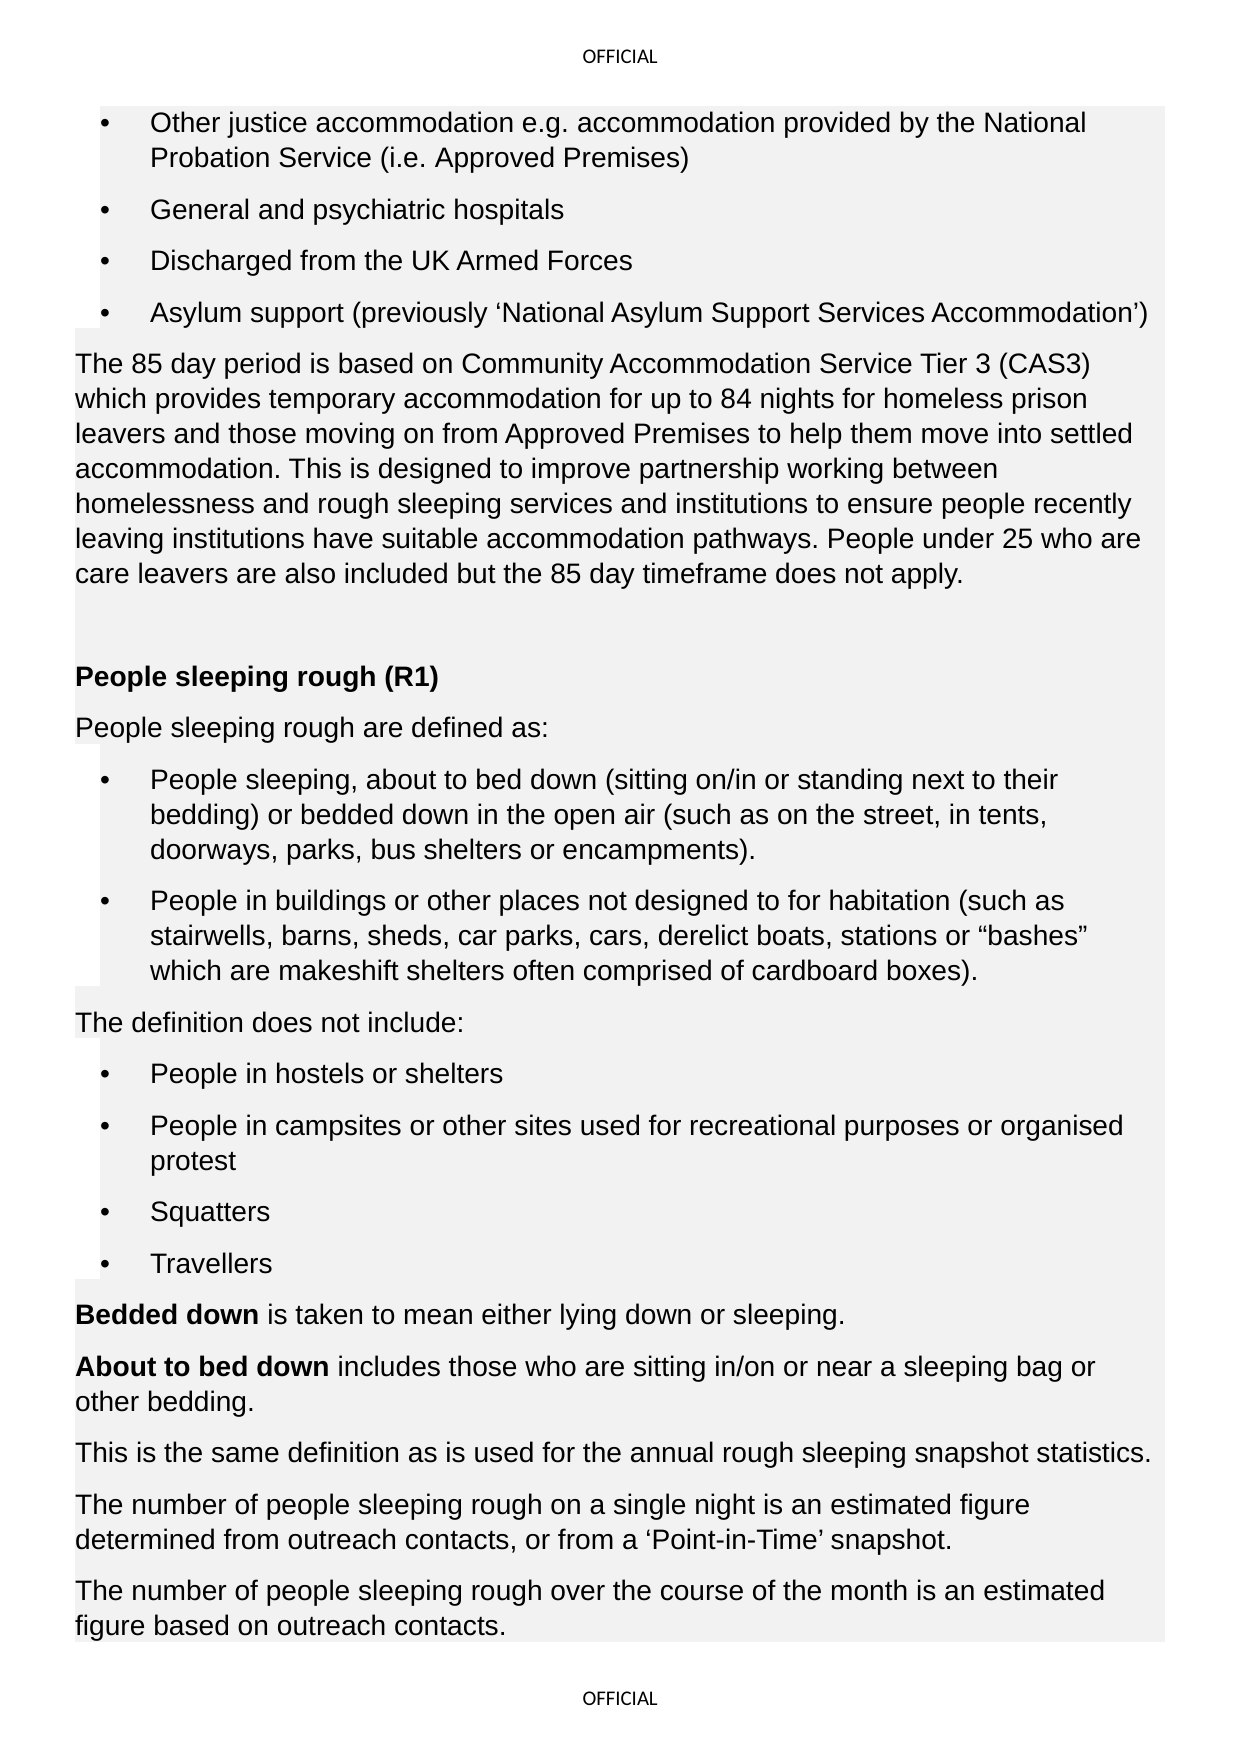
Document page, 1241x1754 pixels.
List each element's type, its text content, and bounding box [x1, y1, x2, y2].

text This is the same definition as is used for the annual rough sleeping snapshot statistics. [75, 1436, 1165, 1469]
text People sleeping rough (R1) [75, 660, 1165, 692]
list People in campsites or other sites used for recreational purposes or organised protest [100, 1109, 1165, 1176]
text The 85 day period is based on Community Accommodation Service Tier 3 (CAS3) which provides temporary accommodation for up to 84 nights for homeless prison leavers and those moving on from Approved Premises to help them move into settled accommodation. This is designed to improve partnership working between homelessness and rough sleeping services and institutions to ensure people recently leaving institutions have suitable accommodation pathways. People under 25 who are care leavers are also included but the 85 day timeframe does not apply. [75, 347, 1165, 589]
list People sleeping, about to bed down (sitting on/in or standing next to their bedding) or bedded down in the open air (such as on the street, in tents, doorways, parks, bus shelters or encampments). [100, 763, 1165, 865]
list Travellers [100, 1247, 1165, 1279]
list Squatters [100, 1195, 1165, 1228]
text About to bed down includes those who are sitting in/on or near a sleeping bag or other bedding. [75, 1350, 1165, 1417]
text People sleeping rough are defined as: [75, 711, 1165, 744]
text The number of people sleeping rough on a single night is an estimated figure determined from outreach contacts, or from a ‘Point-in-Time’ snapshot. [75, 1488, 1165, 1555]
text The number of people sleeping rough over the course of the month is an estimated figure based on outreach contacts. [75, 1574, 1165, 1642]
list People in buildings or other places not designed to for habitation (such as stairwells, barns, sheds, car parks, cars, derelict boats, stations or “bashes” which are makeshift shelters often comprised of cardboard boxes). [100, 884, 1165, 986]
list Other justice accommodation e.g. accommodation provided by the National Probation Service (i.e. Approved Premises) [100, 106, 1165, 173]
text Bedded down is taken to mean either lying down or sleeping. [75, 1298, 1165, 1331]
list People in hostels or shelters [100, 1057, 1165, 1089]
text The definition does not include: [75, 1006, 1165, 1038]
list Discharged from the UK Armed Forces [100, 244, 1165, 277]
list General and psychiatric hospitals [100, 193, 1165, 225]
list Asylum support (previously ‘National Asylum Support Services Accommodation’) [100, 296, 1165, 328]
